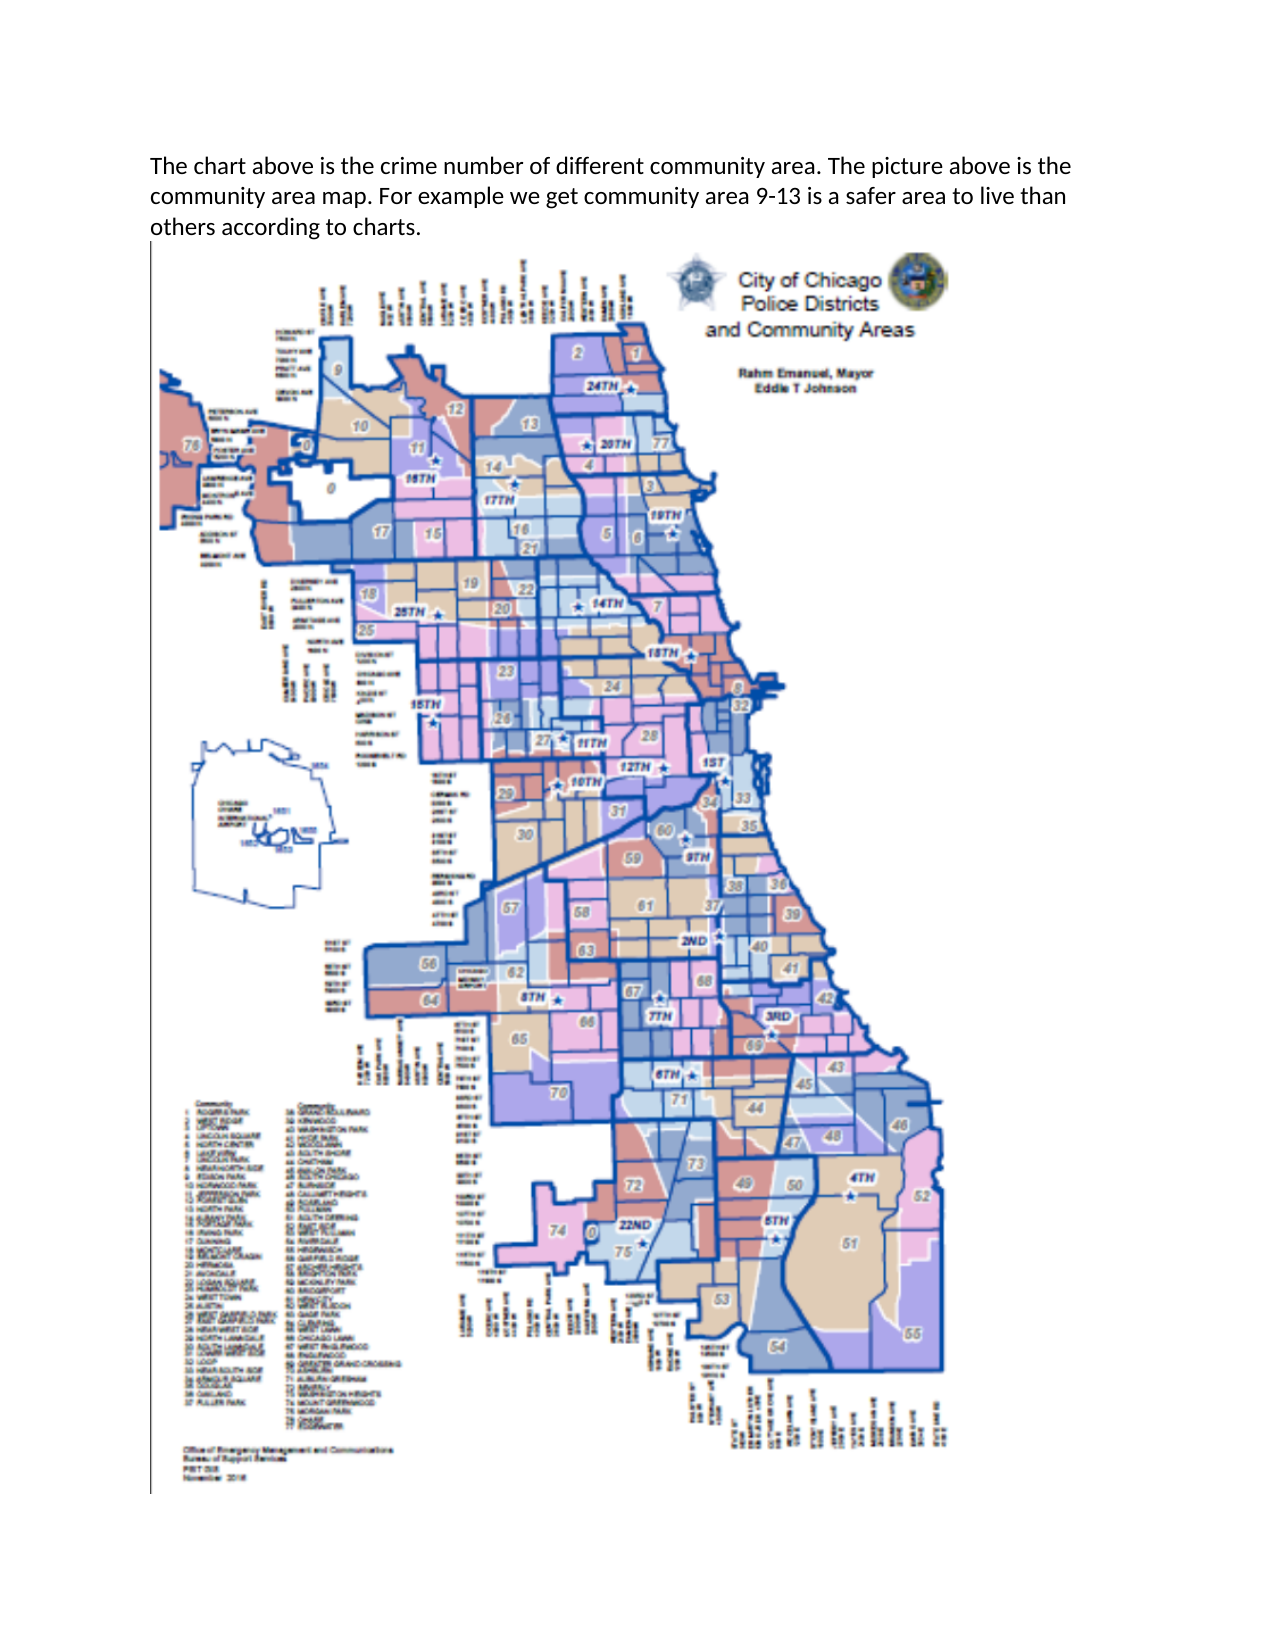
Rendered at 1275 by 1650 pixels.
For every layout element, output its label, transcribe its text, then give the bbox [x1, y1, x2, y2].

picture [150, 241, 974, 1494]
text The chart above is the crime number of different community area. The picture above is the community area map. For example we get community area 9-13 is a safer area to live than others according to charts. [150, 150, 1125, 242]
